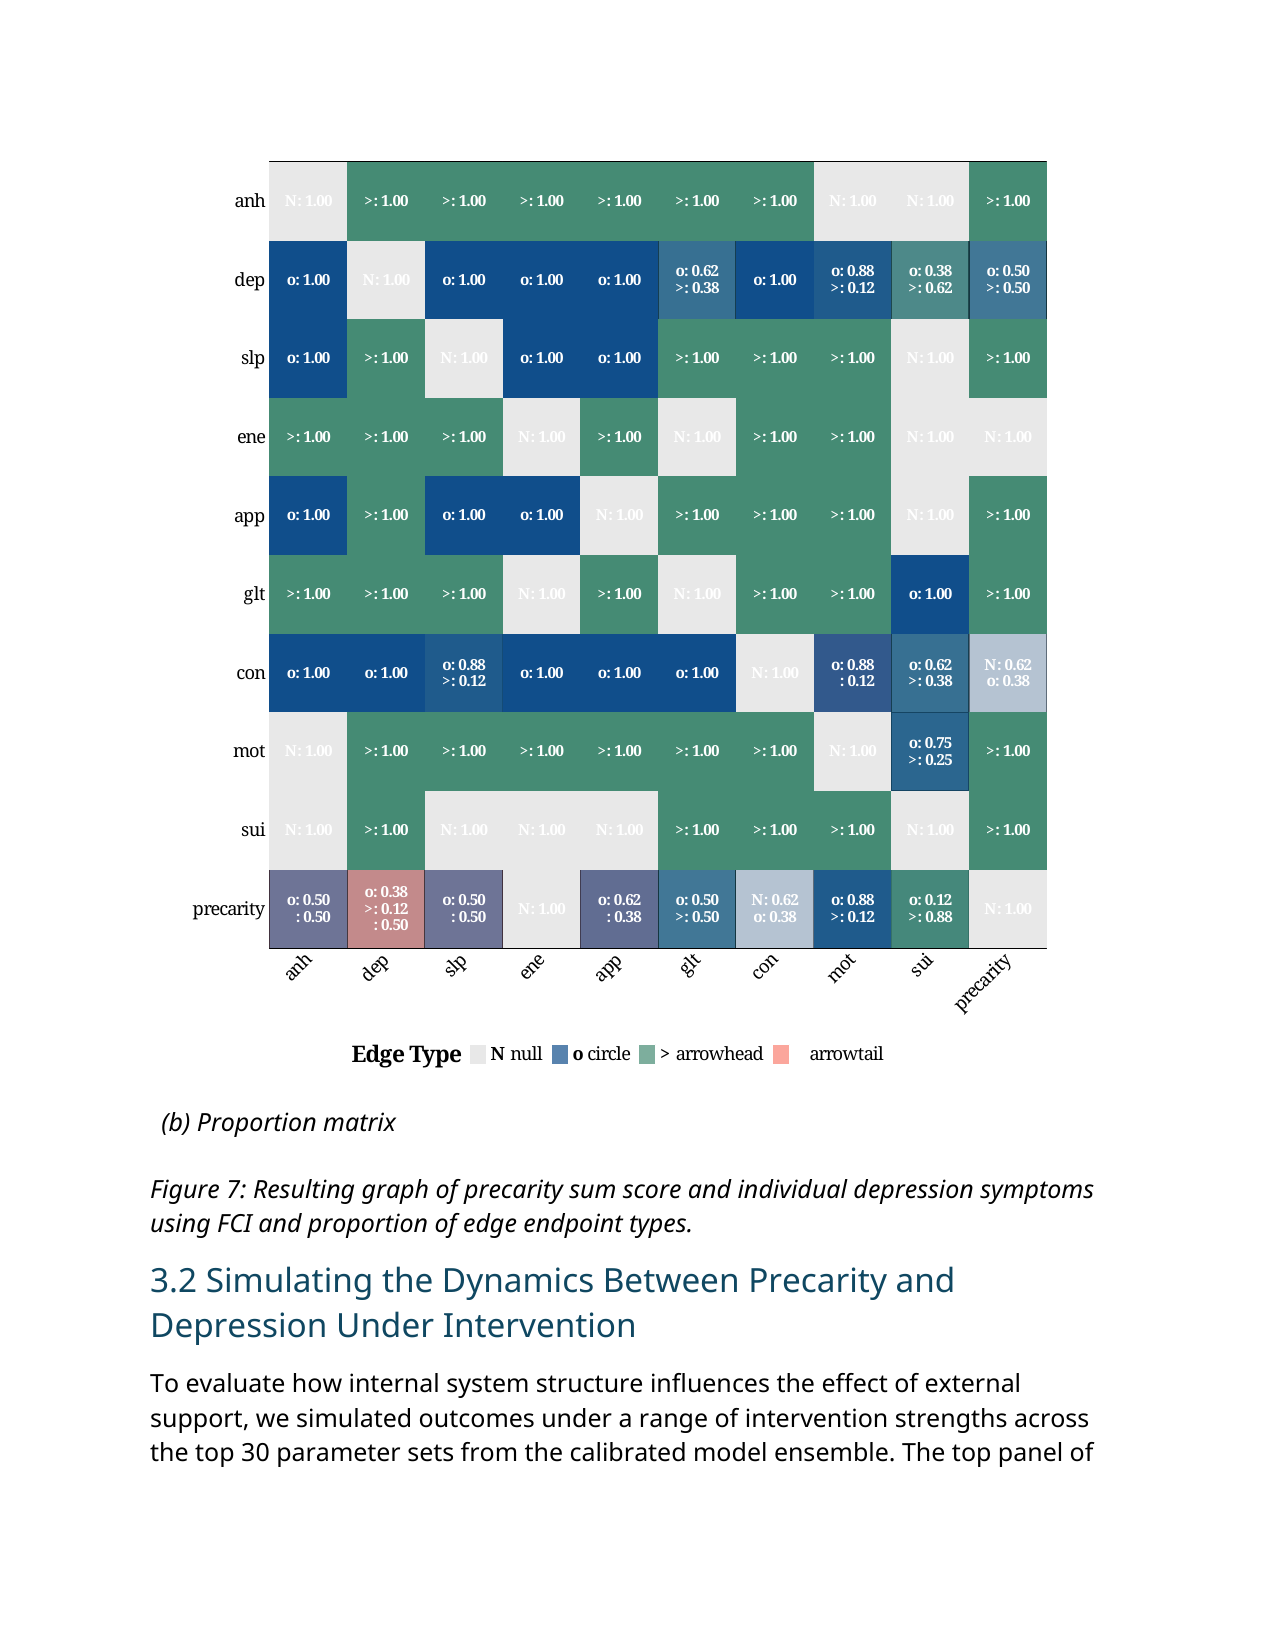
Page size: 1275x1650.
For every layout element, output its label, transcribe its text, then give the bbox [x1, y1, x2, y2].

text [150, 1366, 1125, 1468]
table_header [139, 150, 1094, 1151]
text Figure 7: Resulting graph of precarity sum score and individual depression symptoms using FCI and proportion of edge endpoint types. [150, 1172, 1125, 1240]
subtitle 3.2 Simulating the Dynamics Between Precarity and Depression Under Intervention [150, 1257, 1125, 1347]
